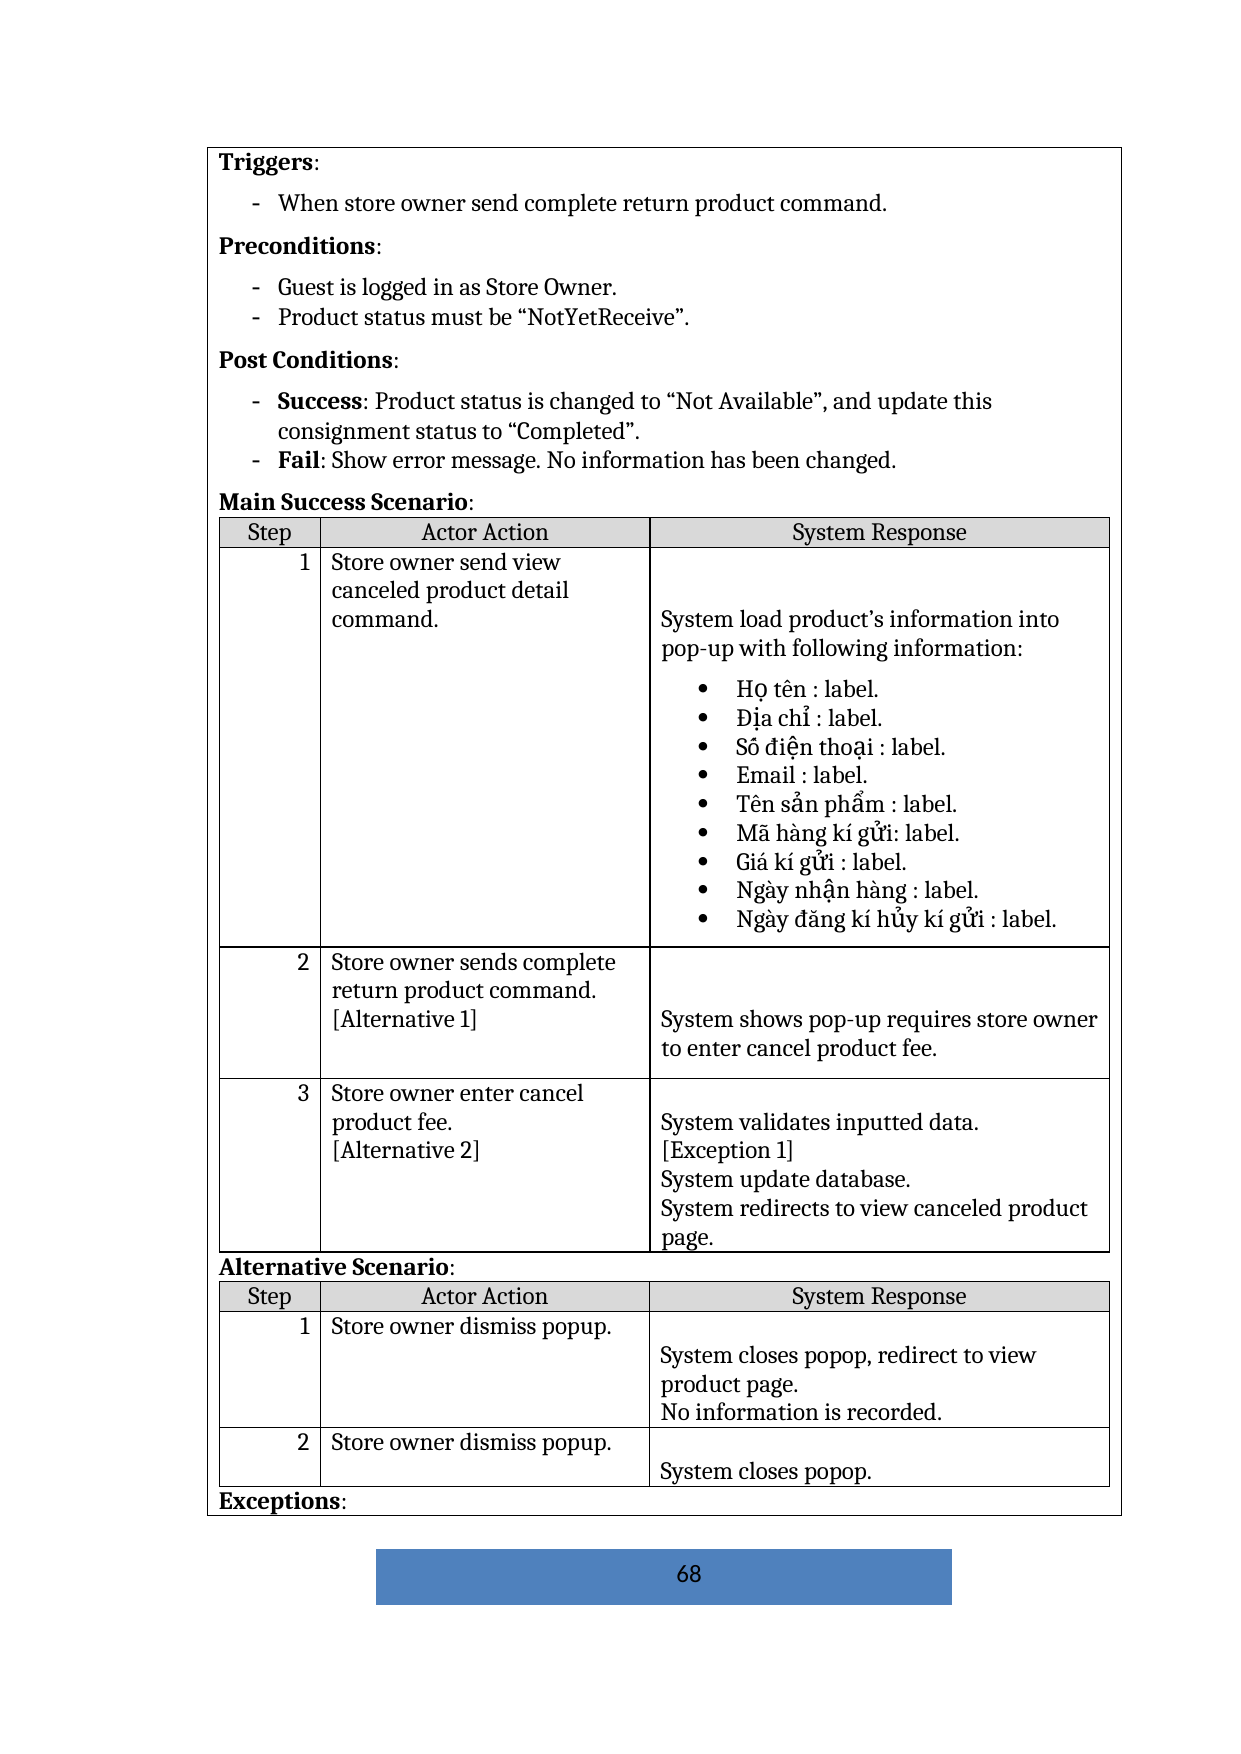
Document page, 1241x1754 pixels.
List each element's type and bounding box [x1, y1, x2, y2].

table_cell [208, 148, 1121, 1515]
